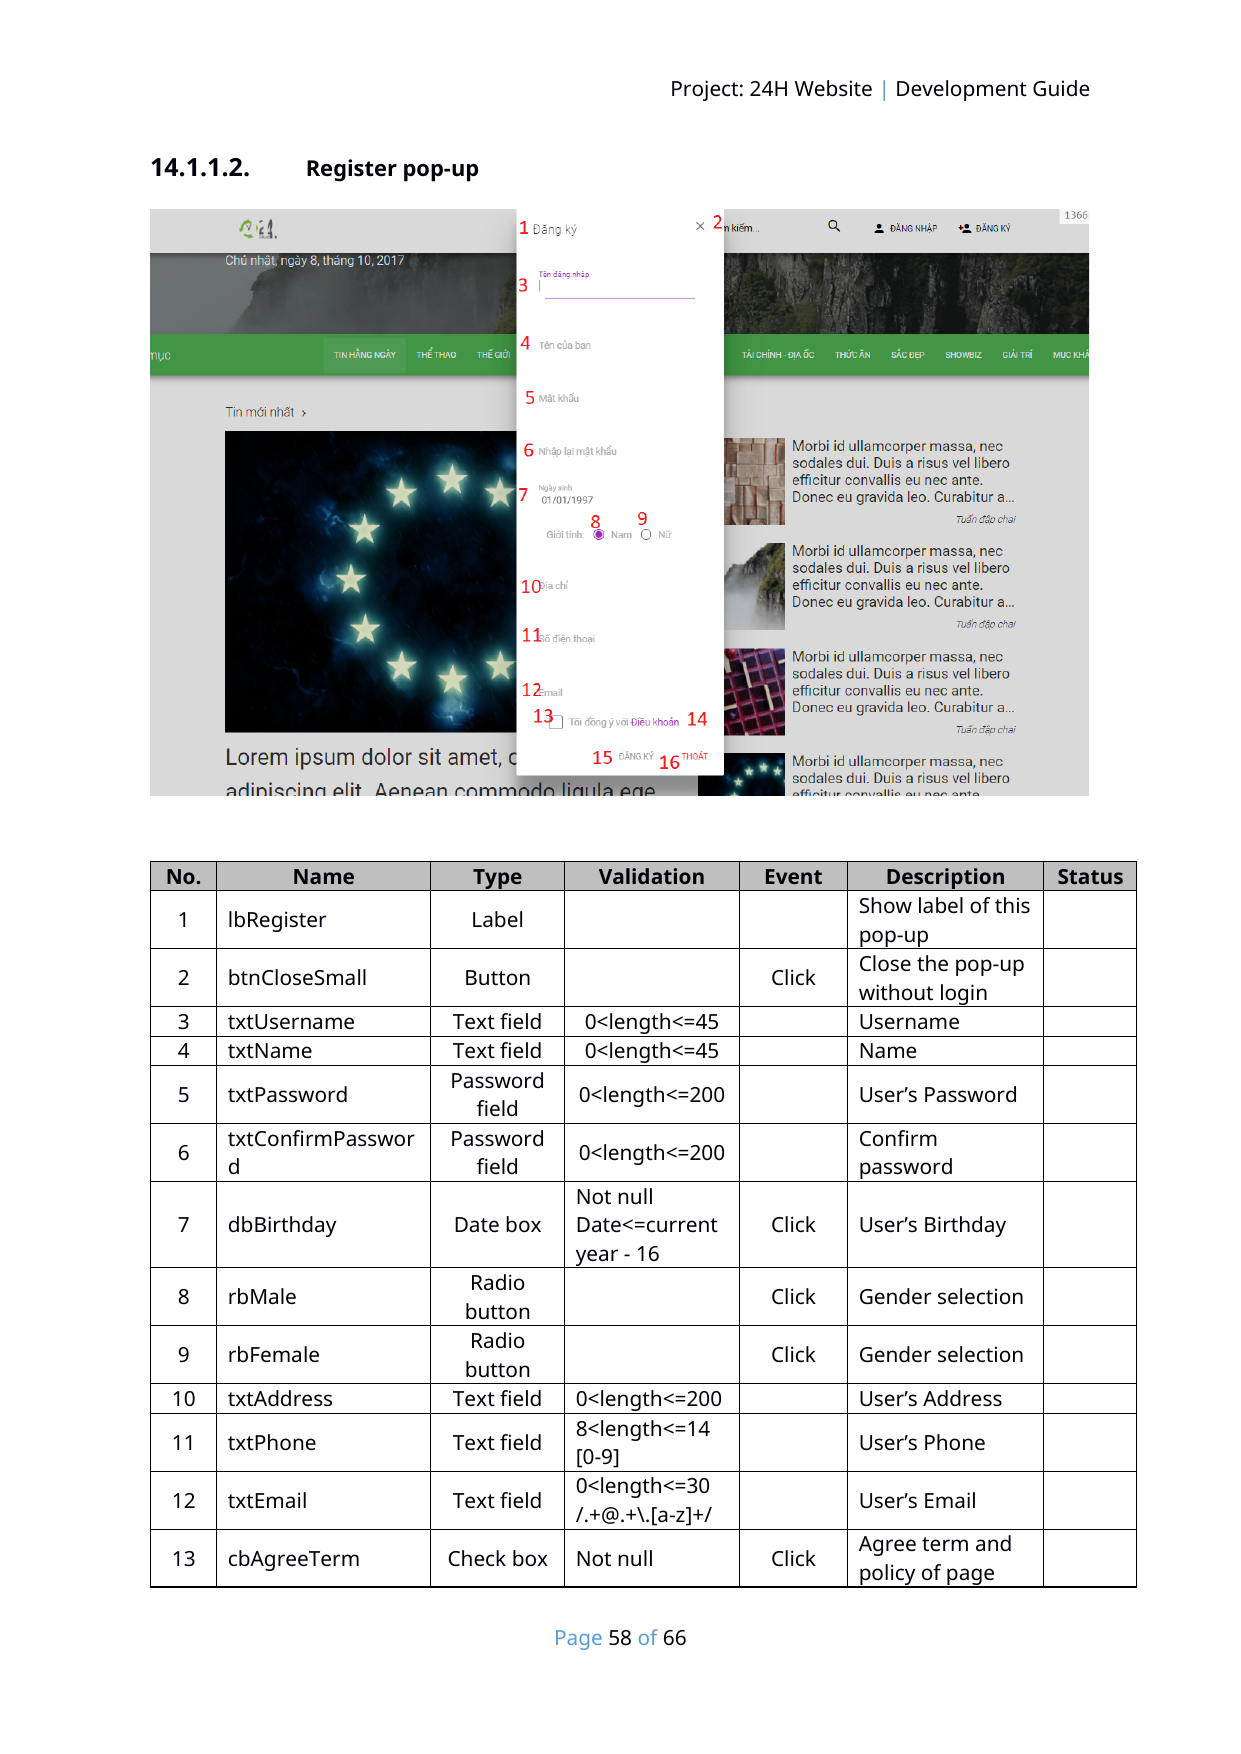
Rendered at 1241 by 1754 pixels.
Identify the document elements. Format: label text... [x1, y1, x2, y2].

table_cell User’s Phone [848, 1414, 1043, 1471]
table_cell txtConfirmPassword [217, 1124, 430, 1181]
table_cell Password field [431, 1124, 564, 1181]
table_cell [1044, 1414, 1136, 1471]
table_cell Check box [431, 1530, 564, 1586]
table_cell 1 [151, 891, 216, 948]
table_cell btnCloseSmall [217, 949, 430, 1006]
table_cell txtUsername [217, 1007, 430, 1036]
table_cell Text field [431, 1007, 564, 1036]
table_cell dbBirthday [217, 1182, 430, 1267]
table_cell 6 [151, 1124, 216, 1181]
subtitle Register pop-up [150, 150, 1090, 184]
table_cell User’s Email [848, 1472, 1043, 1528]
table_cell User’s Address [848, 1384, 1043, 1413]
table_cell txtAddress [217, 1384, 430, 1413]
table_cell Click [740, 1268, 847, 1325]
table_header Status [1044, 862, 1136, 890]
table_cell [1044, 891, 1136, 948]
table_cell Password field [431, 1066, 564, 1123]
table_cell Button [431, 949, 564, 1006]
table_cell txtPassword [217, 1066, 430, 1123]
table_cell Text field [431, 1472, 564, 1528]
table_cell [740, 1066, 847, 1123]
table_cell [1044, 1472, 1136, 1528]
table_header Type [431, 862, 564, 890]
table_header Name [217, 862, 430, 890]
table_cell Username [848, 1007, 1043, 1036]
table_cell [740, 1007, 847, 1036]
table_cell Click [740, 1182, 847, 1267]
table_cell User’s Birthday [848, 1182, 1043, 1267]
table_cell Text field [431, 1384, 564, 1413]
picture [150, 209, 1090, 796]
table_cell Agree term and policy of page [848, 1530, 1043, 1586]
table_cell [740, 1037, 847, 1065]
table_cell 3 [151, 1007, 216, 1036]
table_cell [1044, 1007, 1136, 1036]
table_cell [1044, 1530, 1136, 1586]
table_cell [1044, 1037, 1136, 1065]
table_header Description [848, 862, 1043, 890]
table_cell 0<length<=200 [565, 1066, 739, 1123]
table_cell [740, 1472, 847, 1528]
table_cell 13 [151, 1530, 216, 1586]
table_cell 0<length<=200 [565, 1384, 739, 1413]
table_cell [565, 1268, 739, 1325]
table_cell [740, 1124, 847, 1181]
table_cell [565, 1326, 739, 1383]
table_cell rbMale [217, 1268, 430, 1325]
table_cell User’s Password [848, 1066, 1043, 1123]
table_cell txtEmail [217, 1472, 430, 1528]
table_cell Text field [431, 1037, 564, 1065]
table_cell Gender selection [848, 1268, 1043, 1325]
table_cell 11 [151, 1414, 216, 1471]
table_cell [565, 891, 739, 948]
table_cell Click [740, 1530, 847, 1586]
table_cell [740, 1414, 847, 1471]
table_cell [1044, 949, 1136, 1006]
table_cell [1044, 1384, 1136, 1413]
table_header Validation [565, 862, 739, 890]
table_cell Not null [565, 1530, 739, 1586]
table_cell 4 [151, 1037, 216, 1065]
table_cell Label [431, 891, 564, 948]
table_cell Gender selection [848, 1326, 1043, 1383]
table_cell [1044, 1124, 1136, 1181]
table_cell 8<length<=14 [0-9] [565, 1414, 739, 1471]
table_cell cbAgreeTerm [217, 1530, 430, 1586]
table_cell 8 [151, 1268, 216, 1325]
table_cell 5 [151, 1066, 216, 1123]
table_cell 0<length<=45 [565, 1037, 739, 1065]
table_cell lbRegister [217, 891, 430, 948]
table_cell [1044, 1182, 1136, 1267]
table_cell Radio button [431, 1326, 564, 1383]
table_cell [740, 1384, 847, 1413]
table_cell Close the pop-up without login [848, 949, 1043, 1006]
table_cell [740, 891, 847, 948]
table_cell rbFemale [217, 1326, 430, 1383]
table_cell Date box [431, 1182, 564, 1267]
table_cell 10 [151, 1384, 216, 1413]
table_cell Name [848, 1037, 1043, 1065]
table_cell 9 [151, 1326, 216, 1383]
table_cell [1044, 1268, 1136, 1325]
table_cell Click [740, 1326, 847, 1383]
table_cell 0<length<=200 [565, 1124, 739, 1181]
table_cell [565, 949, 739, 1006]
table_header No. [151, 862, 216, 890]
table_cell txtPhone [217, 1414, 430, 1471]
table_cell [1044, 1326, 1136, 1383]
table_cell Not null Date<=current year - 16 [565, 1182, 739, 1267]
table_cell Radio button [431, 1268, 564, 1325]
table_cell 2 [151, 949, 216, 1006]
table_cell 0<length<=30 /.+@.+\.[a-z]+/ [565, 1472, 739, 1528]
table_cell Click [740, 949, 847, 1006]
table_header Event [740, 862, 847, 890]
table_cell Text field [431, 1414, 564, 1471]
table_cell 12 [151, 1472, 216, 1528]
table_cell 7 [151, 1182, 216, 1267]
table_cell Show label of this pop-up [848, 891, 1043, 948]
table_cell [1044, 1066, 1136, 1123]
table_cell Confirm password [848, 1124, 1043, 1181]
table_cell txtName [217, 1037, 430, 1065]
table_cell 0<length<=45 [565, 1007, 739, 1036]
